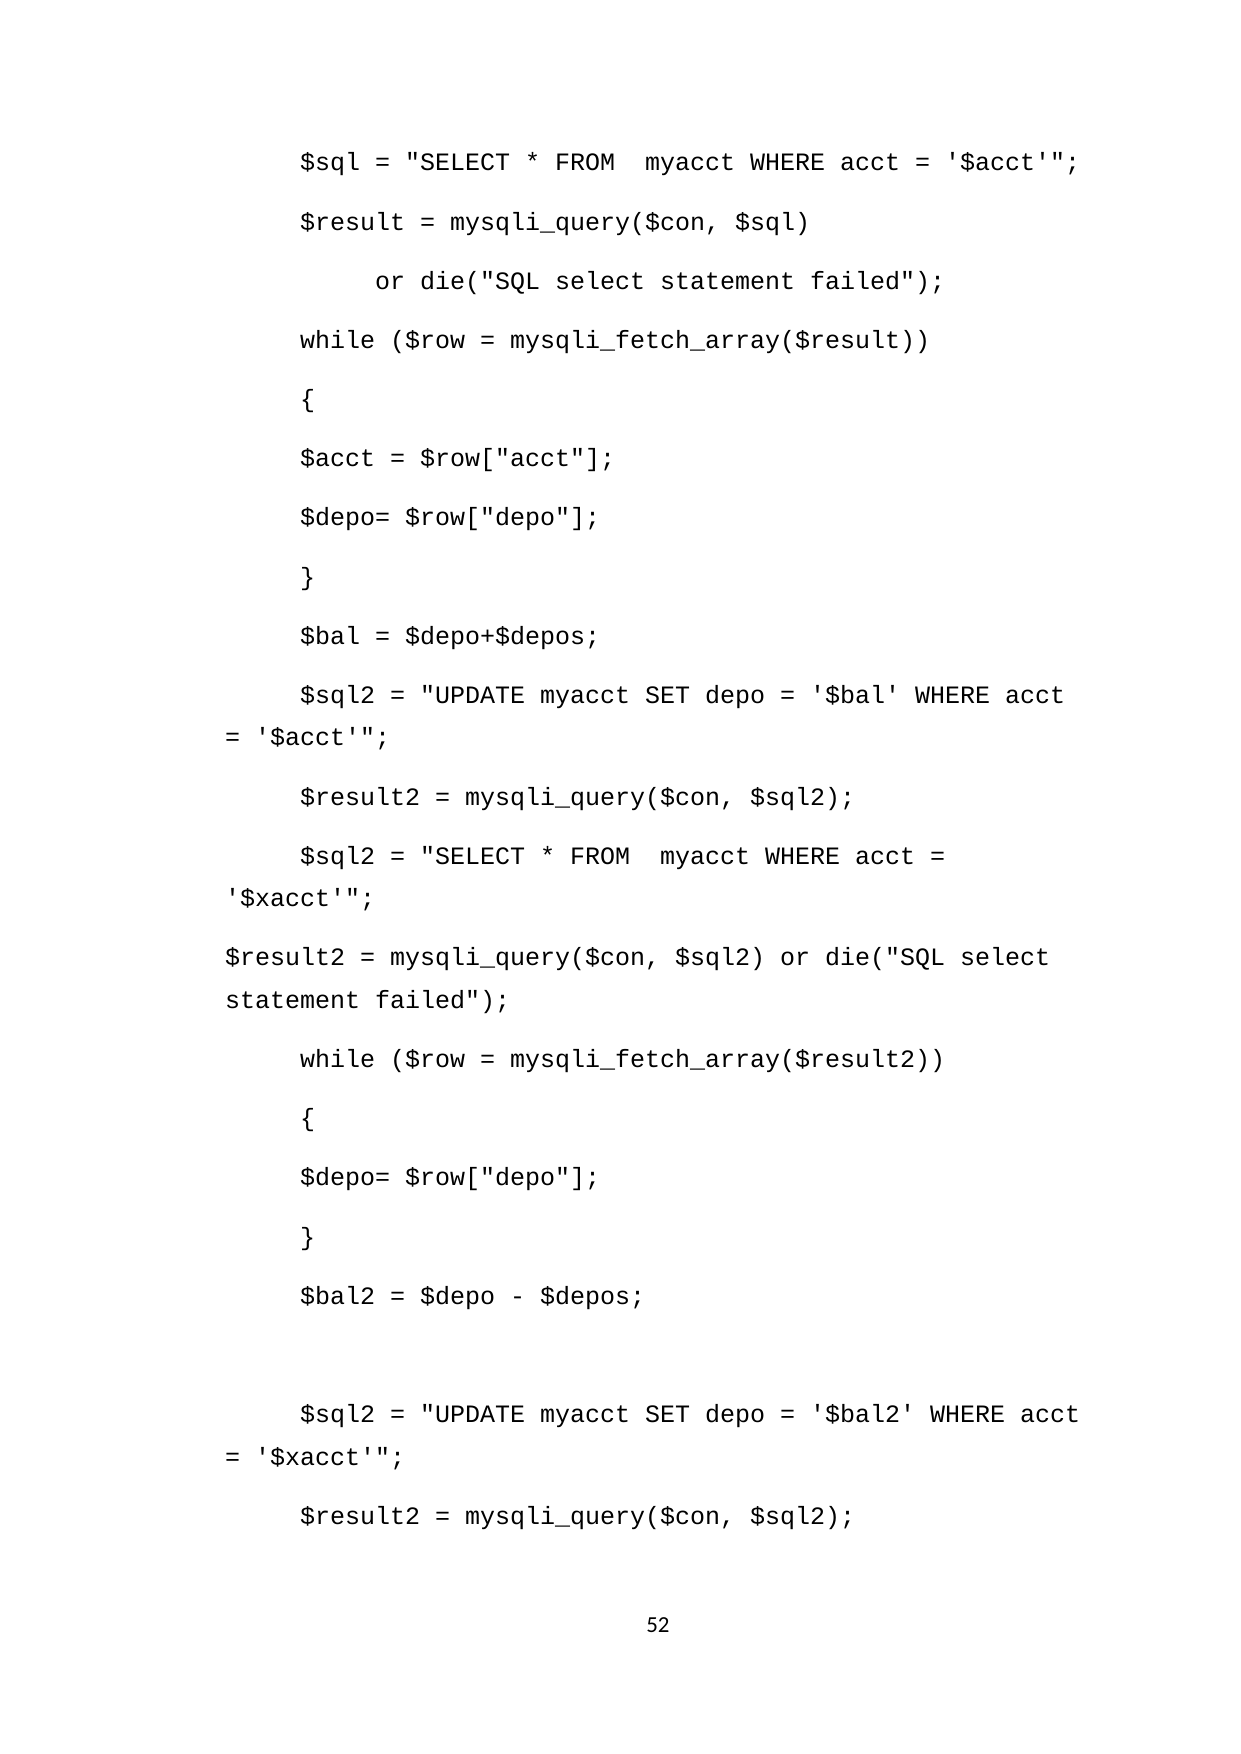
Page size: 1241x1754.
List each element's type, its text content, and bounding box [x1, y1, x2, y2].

text $depo= $row["depo"]; [225, 1165, 1090, 1193]
text { [225, 1106, 1090, 1134]
text $result2 = mysqli_query($con, $sql2); [225, 784, 1090, 812]
text $sql = "SELECT * FROM myacct WHERE acct = '$acct'"; [225, 150, 1090, 178]
text $result = mysqli_query($con, $sql) [225, 209, 1090, 237]
text $acct = $row["acct"]; [225, 446, 1090, 474]
text $bal2 = $depo - $depos; [225, 1283, 1090, 1312]
text while ($row = mysqli_fetch_array($result)) [225, 327, 1090, 356]
text { [225, 387, 1090, 415]
text $result2 = mysqli_query($con, $sql2) or die("SQL select statement failed"); [225, 945, 1090, 1016]
text $sql2 = "UPDATE myacct SET depo = '$bal' WHERE acct = '$acct'"; [225, 682, 1090, 753]
text } [225, 1224, 1090, 1252]
text or die("SQL select statement failed"); [225, 268, 1090, 297]
text while ($row = mysqli_fetch_array($result2)) [225, 1047, 1090, 1075]
text $sql2 = "SELECT * FROM myacct WHERE acct = '$xacct'"; [225, 843, 1090, 914]
text } [225, 564, 1090, 592]
text $result2 = mysqli_query($con, $sql2); [225, 1503, 1090, 1532]
text $bal = $depo+$depos; [225, 623, 1090, 652]
text $depo= $row["depo"]; [225, 505, 1090, 533]
text $sql2 = "UPDATE myacct SET depo = '$bal2' WHERE acct = '$xacct'"; [225, 1402, 1090, 1472]
